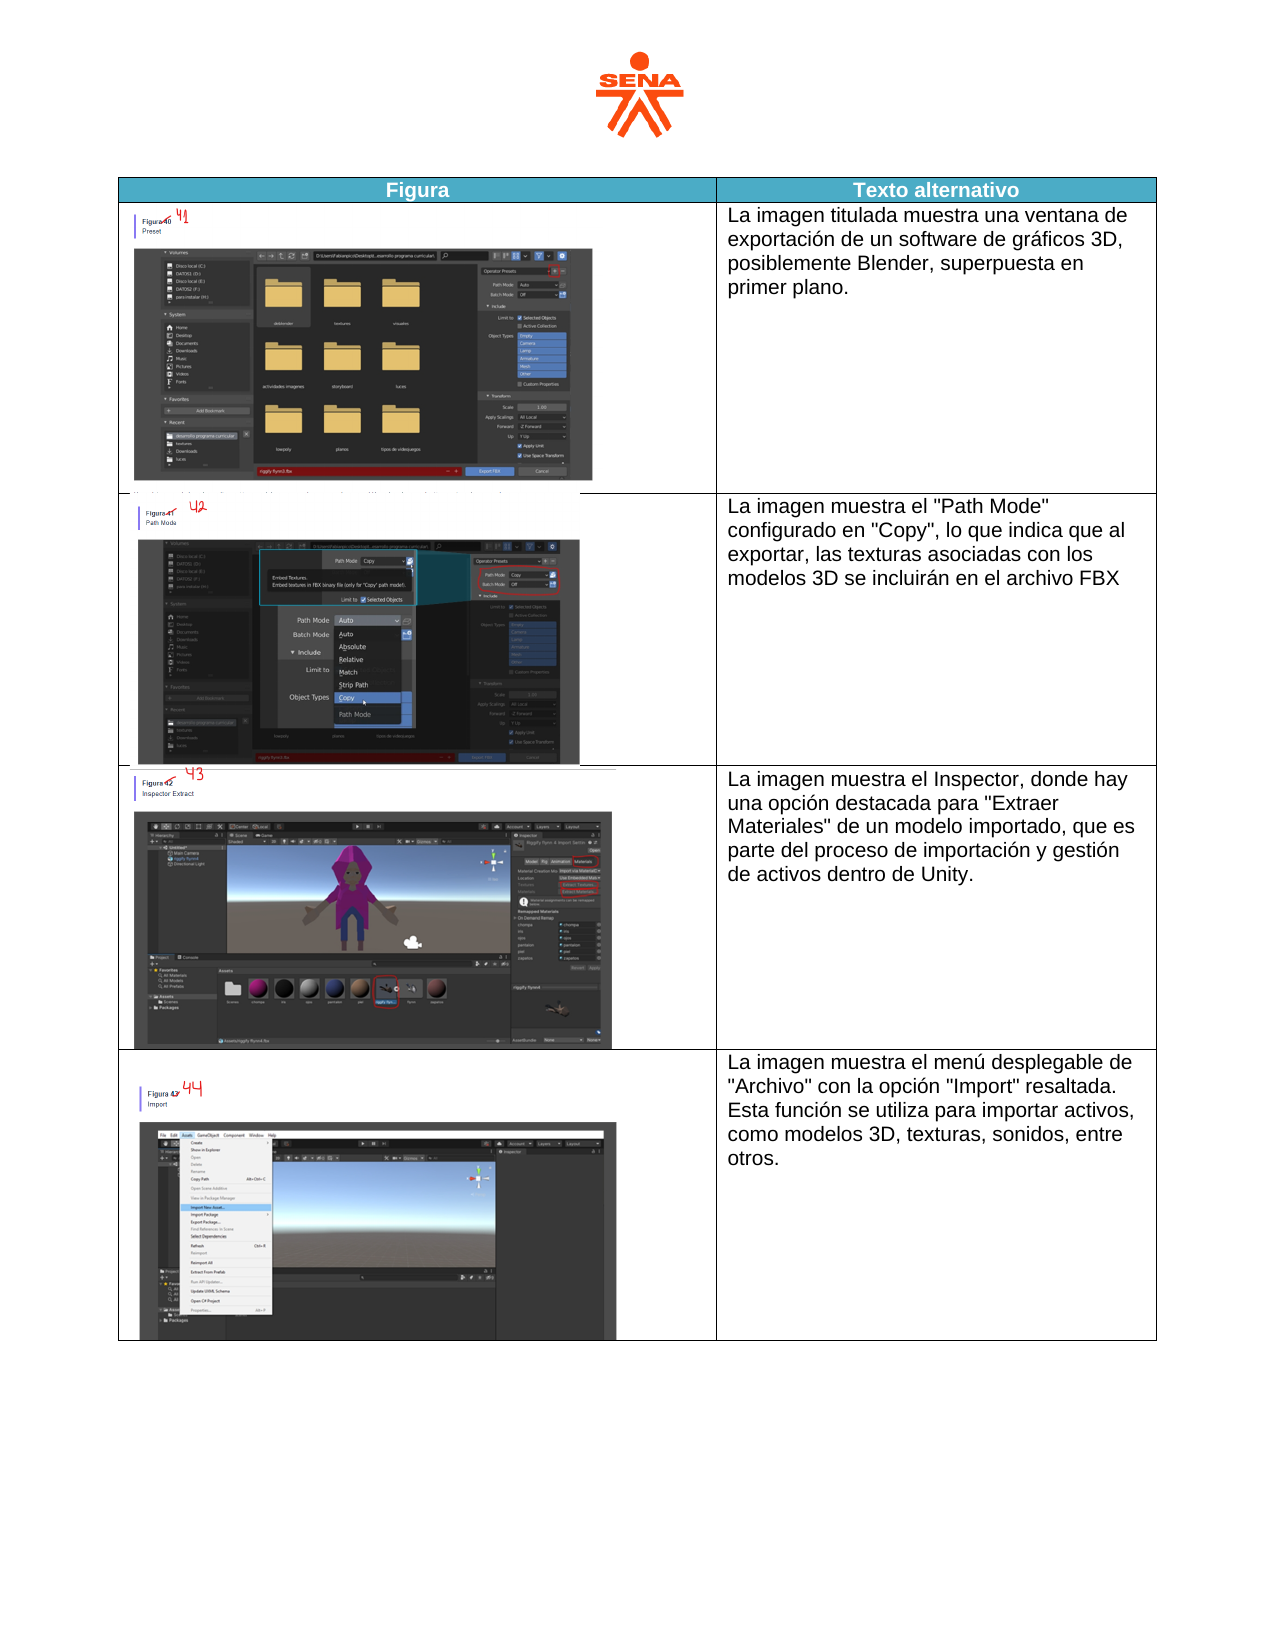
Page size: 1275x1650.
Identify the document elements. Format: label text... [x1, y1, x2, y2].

table_cell [119, 766, 129, 1049]
picture [585, 48, 690, 142]
table_cell [119, 494, 129, 765]
picture [129, 203, 617, 1049]
table_header Texto alternativo [717, 178, 1156, 202]
table_header Figura [119, 178, 716, 202]
table_cell [119, 203, 129, 493]
table_cell [119, 1050, 716, 1340]
table_cell [603, 203, 716, 493]
table_cell La imagen muestra el menú desplegable de "Archivo" con la opción "Import" resaltada. Esta función se utiliza para importar activos, como modelos 3D, texturas, sonidos, entre otros. [717, 1050, 1156, 1340]
table_cell [580, 494, 716, 765]
table_cell La imagen muestra el "Path Mode" configurado en "Copy", lo que indica que al exportar, las texturas asociadas con los modelos 3D se incluirán en el archivo FBX [717, 494, 1156, 765]
table_cell [617, 766, 716, 1049]
picture [129, 1073, 620, 1340]
table_cell La imagen muestra el Inspector, donde hay una opción destacada para "Extraer Materiales" de un modelo importado, que es parte del proceso de importación y gestión de activos dentro de Unity. [717, 766, 1156, 1049]
table_cell La imagen titulada muestra una ventana de exportación de un software de gráficos 3D, posiblemente Blender, superpuesta en primer plano. [717, 203, 1156, 493]
